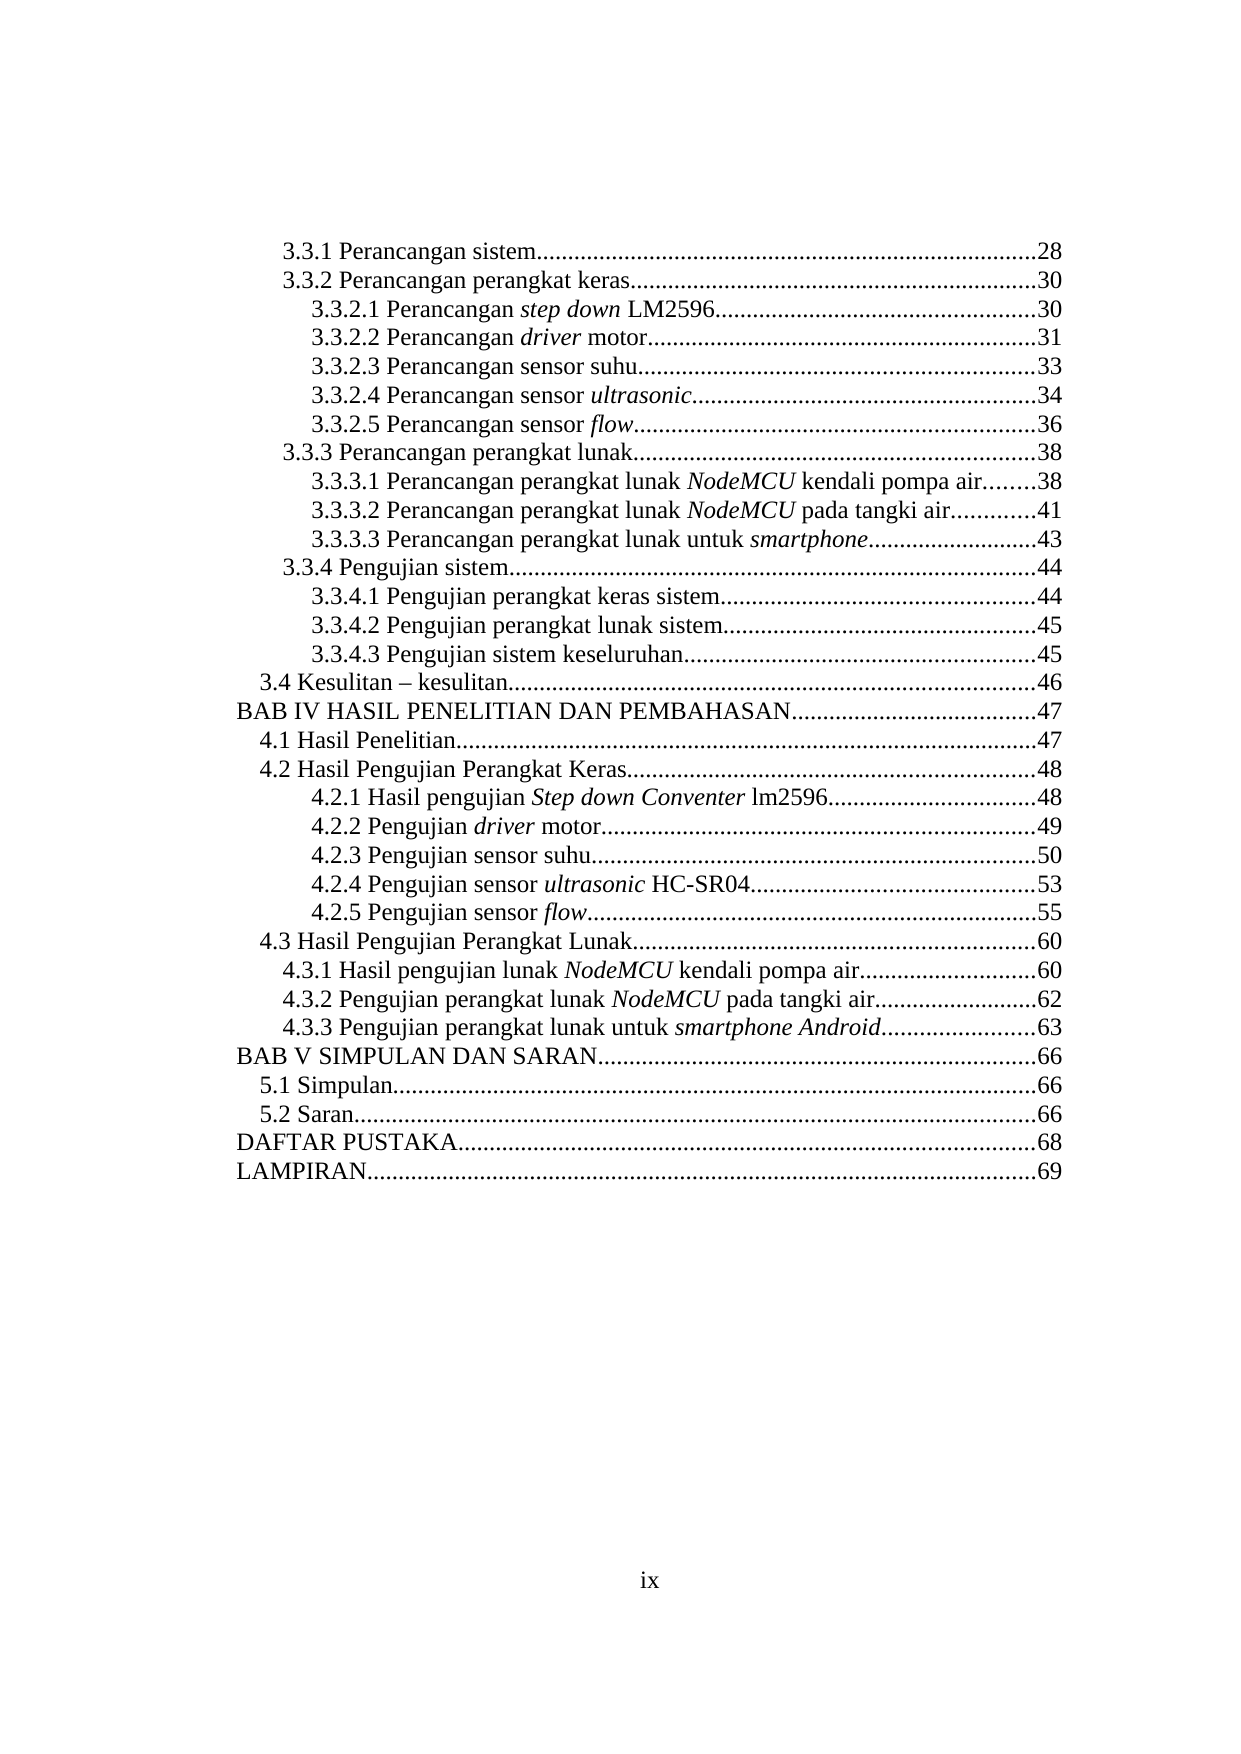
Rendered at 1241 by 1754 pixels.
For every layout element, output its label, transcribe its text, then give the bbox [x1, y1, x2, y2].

text 3.3.2 Perancangan perangkat keras 30 [282, 265, 1063, 294]
text DAFTAR PUSTAKA 68 [236, 1127, 1063, 1156]
text 3.3.2.1 Perancangan step down LM2596 30 [311, 294, 1063, 322]
text 4.3.3 Pengujian perangkat lunak untuk smartphone Android 63 [282, 1012, 1063, 1041]
text 3.3.3 Perancangan perangkat lunak 38 [282, 437, 1063, 466]
text 4.2.4 Pengujian sensor ultrasonic HC-SR04. 53 [311, 869, 1063, 897]
text 3.3.2.4 Perancangan sensor ultrasonic 34 [311, 380, 1063, 409]
text BAB V SIMPULAN DAN SARAN 66 [236, 1041, 1063, 1070]
text 4.3.2 Pengujian perangkat lunak NodeMCU pada tangki air 62 [282, 984, 1063, 1012]
text 3.3.2.5 Perancangan sensor flow 36 [311, 409, 1063, 437]
text 4.1 Hasil Penelitian 47 [259, 725, 1063, 754]
text 4.2.1 Hasil pengujian Step down Conventer lm2596 48 [311, 782, 1063, 811]
text 3.3.4.1 Pengujian perangkat keras sistem 44 [311, 581, 1063, 610]
text 3.3.4 Pengujian sistem 44 [282, 552, 1063, 581]
text 3.3.3.3 Perancangan perangkat lunak untuk smartphone 43 [311, 524, 1063, 552]
text 3.3.1 Perancangan sistem 28 [282, 236, 1063, 265]
text 3.3.3.2 Perancangan perangkat lunak NodeMCU pada tangki air 41 [311, 495, 1063, 524]
text 4.2.5 Pengujian sensor flow 55 [311, 897, 1063, 926]
text BAB IV HASIL PENELITIAN DAN PEMBAHASAN 47 [236, 696, 1063, 725]
text 4.3.1 Hasil pengujian lunak NodeMCU kendali pompa air 60 [282, 955, 1063, 984]
text 3.3.4.3 Pengujian sistem keseluruhan 45 [311, 639, 1063, 667]
text 3.3.4.2 Pengujian perangkat lunak sistem 45 [311, 610, 1063, 639]
text LAMPIRAN 69 [236, 1156, 1063, 1185]
text 3.3.2.2 Perancangan driver motor 31 [311, 322, 1063, 351]
text 4.3 Hasil Pengujian Perangkat Lunak 60 [259, 926, 1063, 955]
text 3.3.2.3 Perancangan sensor suhu 33 [311, 351, 1063, 380]
text 3.4 Kesulitan – kesulitan 46 [259, 667, 1063, 696]
text 5.1 Simpulan 66 [259, 1070, 1063, 1099]
text 5.2 Saran 66 [259, 1099, 1063, 1127]
text 3.3.3.1 Perancangan perangkat lunak NodeMCU kendali pompa air 38 [311, 466, 1063, 495]
text 4.2 Hasil Pengujian Perangkat Keras 48 [259, 754, 1063, 782]
text 4.2.3 Pengujian sensor suhu 50 [311, 840, 1063, 869]
text 4.2.2 Pengujian driver motor 49 [311, 811, 1063, 840]
